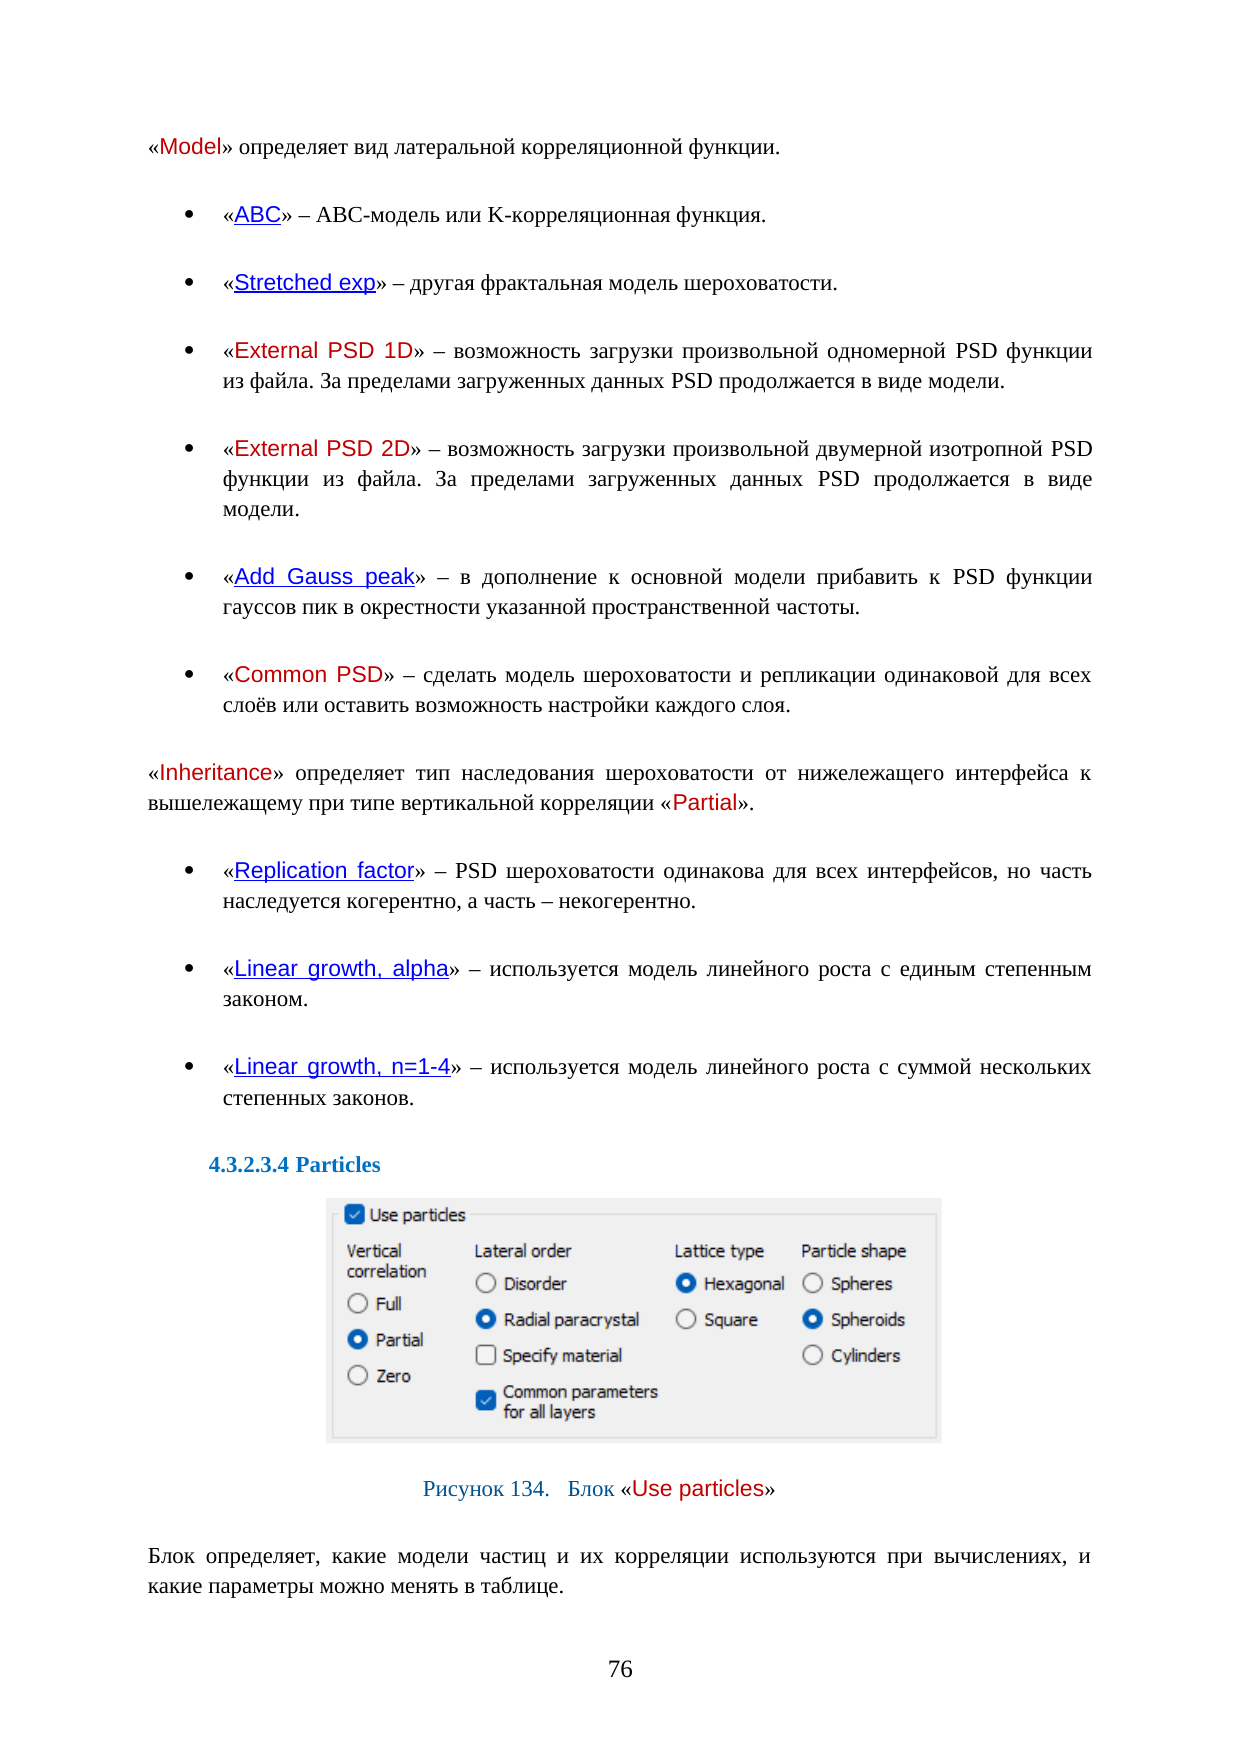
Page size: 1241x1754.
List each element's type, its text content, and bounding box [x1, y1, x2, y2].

text «Model» определяет вид латеральной корреляционной функции. [148, 133, 1093, 159]
list «External PSD 1D» – возможность загрузки произвольной одномерной PSD функции из файла. За пределами загруженных данных PSD продолжается в виде модели. [185, 337, 1093, 393]
list «Stretched exp» – другая фрактальная модель шероховатости. [185, 269, 1093, 295]
list «Add Gauss peak» – в дополнение к основной модели прибавить к PSD функции гауссов пик в окрестности указанной пространственной частоты. [185, 563, 1093, 619]
text Блок определяет, какие модели частиц и их корреляции используются при вычислениях, и какие параметры можно менять в таблице. [148, 1542, 1093, 1599]
picture [326, 1198, 942, 1445]
subtitle Particles [209, 1151, 1093, 1178]
list «Replication factor» – PSD шероховатости одинакова для всех интерфейсов, но часть наследуется когерентно, а часть – некогерентно. [185, 857, 1093, 914]
list «Common PSD» – сделать модель шероховатости и репликации одинаковой для всех слоёв или оставить возможность настройки каждого слоя. [185, 661, 1093, 718]
list «Linear growth, n=1-4» – используется модель линейного роста с суммой нескольких степенных законов. [185, 1053, 1093, 1110]
text «Inheritance» определяет тип наследования шероховатости от нижележащего интерфейса к вышележащему при типе вертикальной корреляции «Partial». [148, 759, 1093, 816]
list «ABC» – ABC-модель или K-корреляционная функция. [185, 201, 1093, 227]
list «Linear growth, alpha» – используется модель линейного роста с единым степенным законом. [185, 955, 1093, 1012]
list «External PSD 2D» – возможность загрузки произвольной двумерной изотропной PSD функции из файла. За пределами загруженных данных PSD продолжается в виде модели. [185, 435, 1093, 522]
